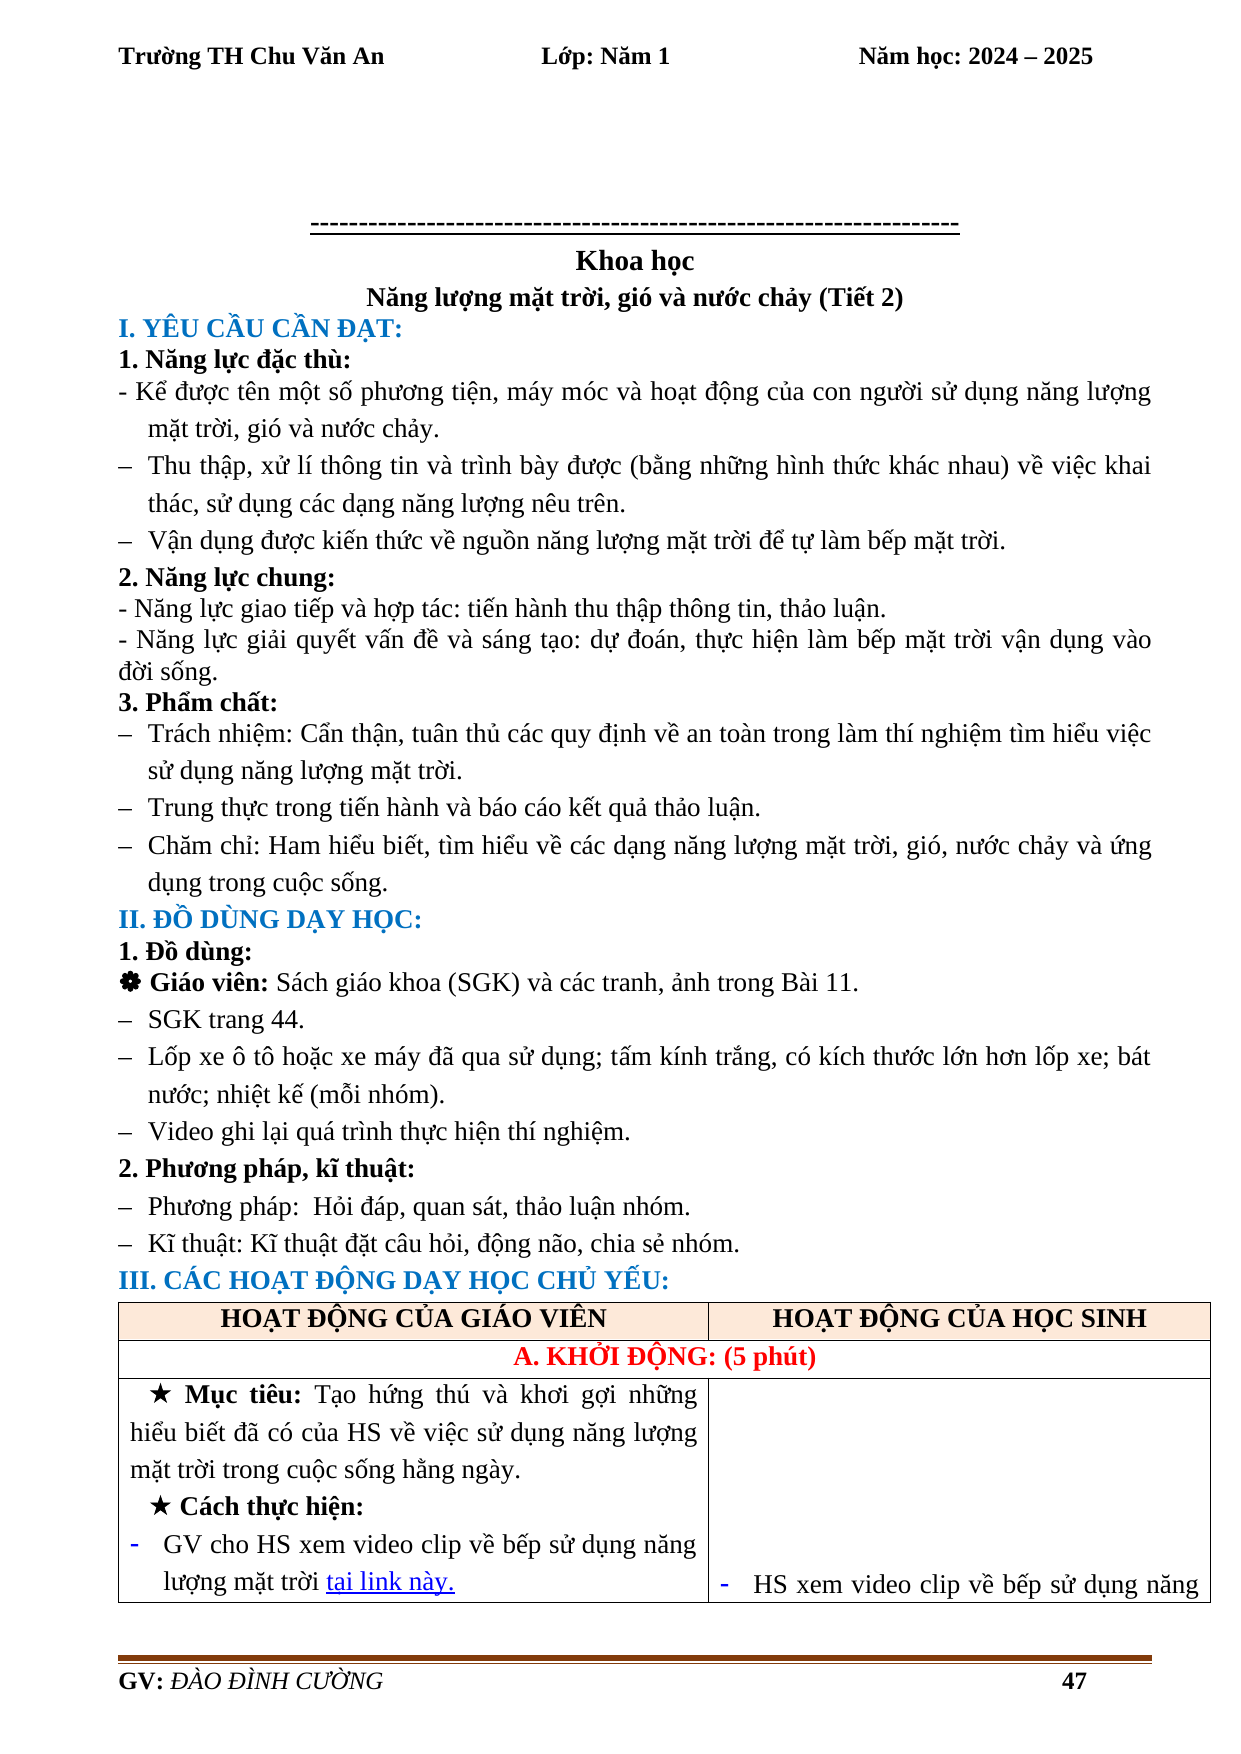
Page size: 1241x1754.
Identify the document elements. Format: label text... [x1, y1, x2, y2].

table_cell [709, 1379, 1210, 1602]
text – SGK trang 44. [118, 1003, 1152, 1034]
text - Kể được tên một số phương tiện, máy móc và hoạt động của con người sử dụng năng lượng mặt trời, gió và nước chảy. [118, 375, 1152, 443]
text – Trách nhiệm: Cẩn thận, tuân thủ các quy định về an toàn trong làm thí nghiệm tìm hiểu việc sử dụng năng lượng mặt trời. [118, 717, 1152, 785]
text – Kĩ thuật: Kĩ thuật đặt câu hỏi, động não, chia sẻ nhóm. [118, 1227, 1152, 1258]
text Năng lượng mặt trời, gió và nước chảy (Tiết 2) [118, 281, 1152, 312]
text 3. Phẩm chất: [118, 686, 1152, 717]
text – Phương pháp: Hỏi đáp, quan sát, thảo luận nhóm. [118, 1190, 1152, 1221]
text II. ĐỒ DÙNG DẠY HỌC: [118, 903, 1152, 934]
text - Năng lực giải quyết vấn đề và sáng tạo: dự đoán, thực hiện làm bếp mặt trời vận dụng vào đời sống. [118, 623, 1152, 686]
text ------------------------------------------------------------------- [118, 204, 1152, 238]
text – Video ghi lại quá trình thực hiện thí nghiệm. [118, 1115, 1152, 1146]
text – Thu thập, xử lí thông tin và trình bày được (bằng những hình thức khác nhau) về việc khai thác, sử dụng các dạng năng lượng nêu trên. [118, 449, 1152, 518]
text 1. Năng lực đặc thù: [118, 344, 1152, 375]
text – Lốp xe ô tô hoặc xe máy đã qua sử dụng; tấm kính trắng, có kích thước lớn hơn lốp xe; bát nước; nhiệt kế (mỗi nhóm). [118, 1041, 1152, 1109]
text – Chăm chỉ: Ham hiểu biết, tìm hiểu về các dạng năng lượng mặt trời, gió, nước chảy và ứng dụng trong cuộc sống. [118, 829, 1152, 897]
table_header HOẠT ĐỘNG CỦA HỌC SINH [709, 1303, 1210, 1339]
text – Vận dụng được kiến thức về nguồn năng lượng mặt trời để tự làm bếp mặt trời. [118, 524, 1152, 555]
text I. YÊU CẦU CẦN ĐẠT: [118, 312, 1152, 344]
table_header HOẠT ĐỘNG CỦA GIÁO VIÊN [119, 1303, 708, 1339]
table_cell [119, 1379, 708, 1602]
text III. CÁC HOẠT ĐỘNG DẠY HỌC CHỦ YẾU: [118, 1264, 1152, 1295]
text 1. Đồ dùng: [118, 934, 1152, 966]
table_cell A. KHỞI ĐỘNG: (5 phút) [119, 1341, 1210, 1377]
text 2. Năng lực chung: [118, 561, 1152, 592]
text 2. Phương pháp, kĩ thuật: [118, 1152, 1152, 1183]
text – Trung thực trong tiến hành và báo cáo kết quả thảo luận. [118, 792, 1152, 823]
subtitle Khoa học [118, 243, 1152, 276]
text - Năng lực giao tiếp và hợp tác: tiến hành thu thập thông tin, thảo luận. [118, 592, 1152, 623]
text Giáo viên: Sách giáo khoa (SGK) và các tranh, ảnh trong Bài 11. [118, 966, 1152, 997]
